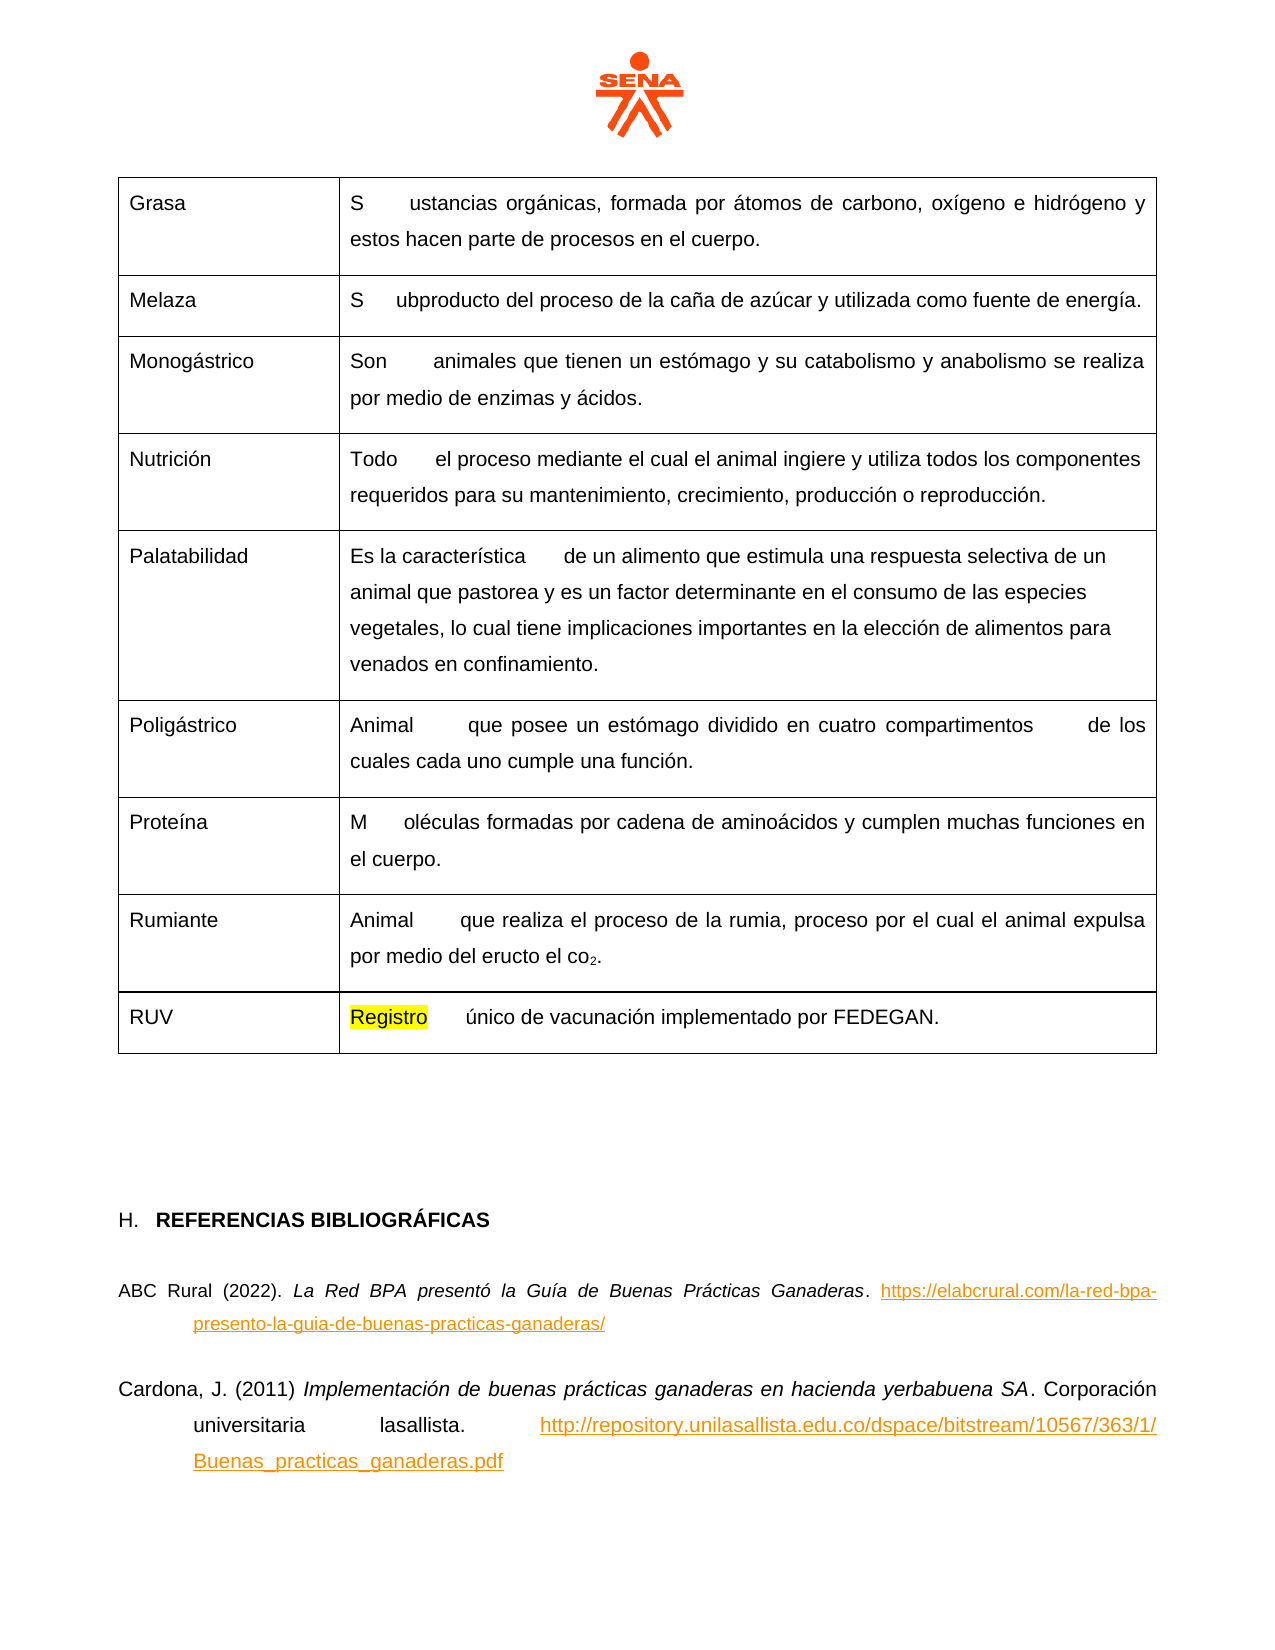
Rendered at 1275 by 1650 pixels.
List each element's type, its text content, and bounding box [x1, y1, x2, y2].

table_cell Rumiante [119, 895, 339, 991]
table_cell Nutrición [119, 434, 339, 530]
table_cell Grasa [119, 178, 339, 274]
picture [585, 48, 690, 142]
table_cell Poligástrico [119, 701, 339, 797]
table_cell RUV [119, 993, 339, 1053]
text ABC Rural (2022). La Red BPA presentó la Guía de Buenas Prácticas Ganaderas. https://elabcrural.com/la-red-bpa-presento-la-guia-de-buenas-practicas-ganaderas/ [118, 1280, 1157, 1334]
table_cell [340, 531, 1156, 699]
table_cell [340, 895, 1156, 991]
table_cell Monogástrico [119, 337, 339, 433]
table_cell [340, 276, 1156, 336]
table_cell [340, 798, 1156, 894]
table_cell Palatabilidad [119, 531, 339, 699]
table_cell Melaza [119, 276, 339, 336]
table_cell [340, 178, 1156, 274]
table_cell Proteína [119, 798, 339, 894]
table_cell [340, 434, 1156, 530]
text Cardona, J. (2011) Implementación de buenas prácticas ganaderas en hacienda yerbabuena SA. Corporación universitaria lasallista. http://repository.unilasallista.edu.co/dspace/bitstream/10567/363/1/Buenas_practicas_ganaderas.pdf [118, 1377, 1157, 1473]
table_cell [340, 337, 1156, 433]
table_cell [340, 701, 1156, 797]
table_cell [340, 993, 1156, 1053]
list REFERENCIAS BIBLIOGRÁFICAS [118, 1208, 1157, 1232]
